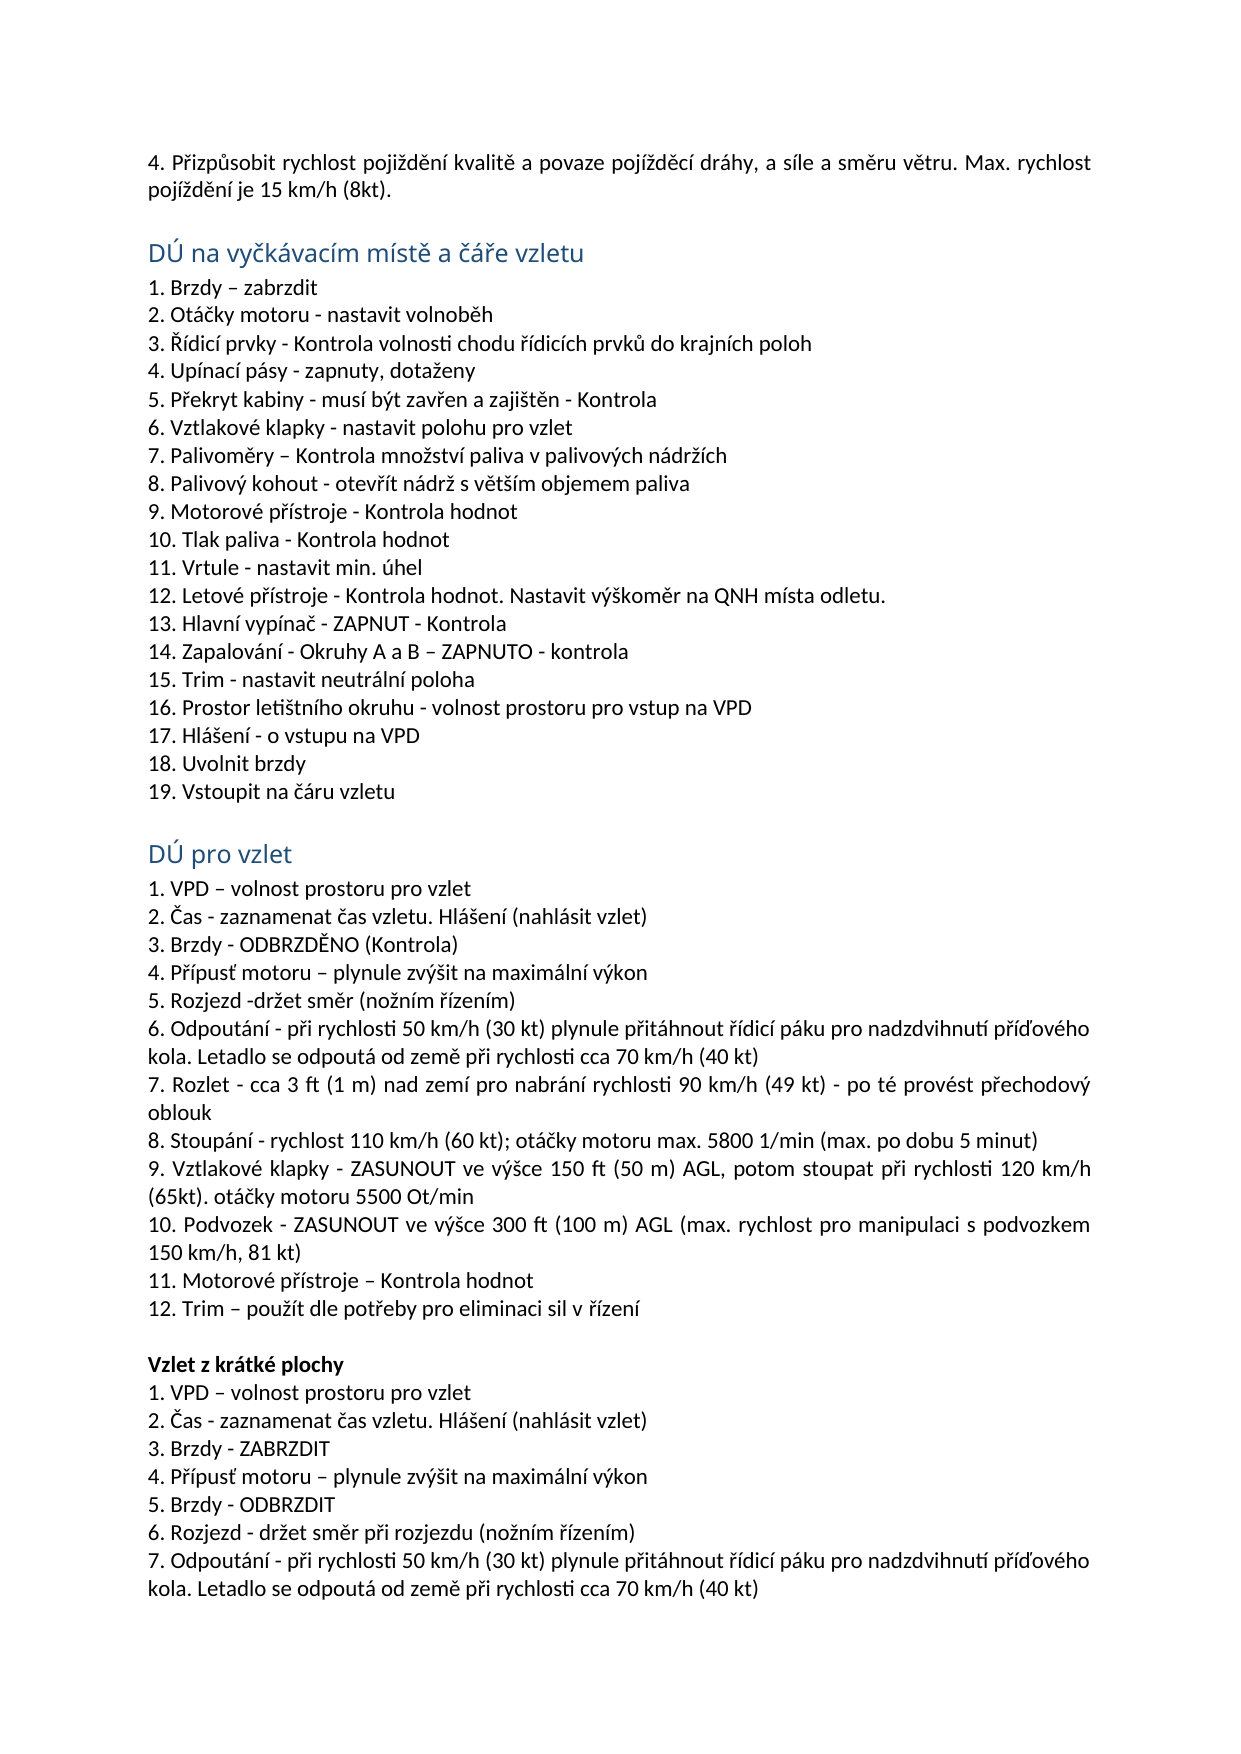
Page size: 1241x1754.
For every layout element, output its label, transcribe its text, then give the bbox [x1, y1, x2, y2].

text 7. Palivoměry – Kontrola množství paliva v palivových nádržích [148, 441, 1093, 469]
text 10. Podvozek - ZASUNOUT ve výšce 300 ft (100 m) AGL (max. rychlost pro manipulaci s podvozkem 150 km/h, 81 kt) [148, 1210, 1093, 1266]
subtitle DÚ pro vzlet [148, 837, 1093, 871]
text 2. Čas - zaznamenat čas vzletu. Hlášení (nahlásit vzlet) [148, 902, 1093, 930]
text 6. Odpoutání - při rychlosti 50 km/h (30 kt) plynule přitáhnout řídicí páku pro nadzdvihnutí příďového kola. Letadlo se odpoutá od země při rychlosti cca 70 km/h (40 kt) [148, 1014, 1093, 1070]
text 4. Přípusť motoru – plynule zvýšit na maximální výkon [148, 958, 1093, 986]
subtitle DÚ na vyčkávacím místě a čáře vzletu [148, 236, 1093, 270]
text 13. Hlavní vypínač - ZAPNUT - Kontrola [148, 609, 1093, 637]
text 1. VPD – volnost prostoru pro vzlet [148, 874, 1093, 902]
text 11. Vrtule - nastavit min. úhel [148, 553, 1093, 581]
text 7. Rozlet - cca 3 ft (1 m) nad zemí pro nabrání rychlosti 90 km/h (49 kt) - po té provést přechodový oblouk [148, 1070, 1093, 1126]
text 4. Přizpůsobit rychlost pojiždění kvalitě a povaze pojížděcí dráhy, a síle a směru větru. Max. rychlost pojíždění je 15 km/h (8kt). [148, 148, 1093, 204]
text 3. Brzdy - ZABRZDIT [148, 1434, 1093, 1462]
text 3. Brzdy - ODBRZDĚNO (Kontrola) [148, 930, 1093, 958]
text 11. Motorové přístroje – Kontrola hodnot [148, 1266, 1093, 1294]
text 3. Řídicí prvky - Kontrola volnosti chodu řídicích prvků do krajních poloh [148, 329, 1093, 357]
text Vzlet z krátké plochy [148, 1350, 1093, 1378]
text 16. Prostor letištního okruhu - volnost prostoru pro vstup na VPD [148, 693, 1093, 721]
text 8. Stoupání - rychlost 110 km/h (60 kt); otáčky motoru max. 5800 1/min (max. po dobu 5 minut) [148, 1126, 1093, 1154]
text 4. Upínací pásy - zapnuty, dotaženy [148, 357, 1093, 385]
text 19. Vstoupit na čáru vzletu [148, 777, 1093, 805]
text 9. Vztlakové klapky - ZASUNOUT ve výšce 150 ft (50 m) AGL, potom stoupat při rychlosti 120 km/h (65kt). otáčky motoru 5500 Ot/min [148, 1154, 1093, 1210]
text 2. Otáčky motoru - nastavit volnoběh [148, 301, 1093, 329]
text 5. Brzdy - ODBRZDIT [148, 1490, 1093, 1518]
text 5. Rozjezd -držet směr (nožním řízením) [148, 986, 1093, 1014]
text 4. Přípusť motoru – plynule zvýšit na maximální výkon [148, 1462, 1093, 1490]
text 5. Překryt kabiny - musí být zavřen a zajištěn - Kontrola [148, 385, 1093, 413]
text 1. VPD – volnost prostoru pro vzlet [148, 1378, 1093, 1406]
text 18. Uvolnit brzdy [148, 749, 1093, 777]
text 10. Tlak paliva - Kontrola hodnot [148, 525, 1093, 553]
text 9. Motorové přístroje - Kontrola hodnot [148, 497, 1093, 525]
text 2. Čas - zaznamenat čas vzletu. Hlášení (nahlásit vzlet) [148, 1406, 1093, 1434]
text 1. Brzdy – zabrzdit [148, 273, 1093, 301]
text 14. Zapalování - Okruhy A a B – ZAPNUTO - kontrola [148, 637, 1093, 665]
text 8. Palivový kohout - otevřít nádrž s větším objemem paliva [148, 469, 1093, 497]
text 6. Rozjezd - držet směr při rozjezdu (nožním řízením) [148, 1518, 1093, 1546]
text 15. Trim - nastavit neutrální poloha [148, 665, 1093, 693]
text 17. Hlášení - o vstupu na VPD [148, 721, 1093, 749]
text 12. Trim – použít dle potřeby pro eliminaci sil v řízení [148, 1294, 1093, 1322]
text 12. Letové přístroje - Kontrola hodnot. Nastavit výškoměr na QNH místa odletu. [148, 581, 1093, 609]
text 6. Vztlakové klapky - nastavit polohu pro vzlet [148, 413, 1093, 441]
text 7. Odpoutání - při rychlosti 50 km/h (30 kt) plynule přitáhnout řídicí páku pro nadzdvihnutí příďového kola. Letadlo se odpoutá od země při rychlosti cca 70 km/h (40 kt) [148, 1546, 1093, 1602]
